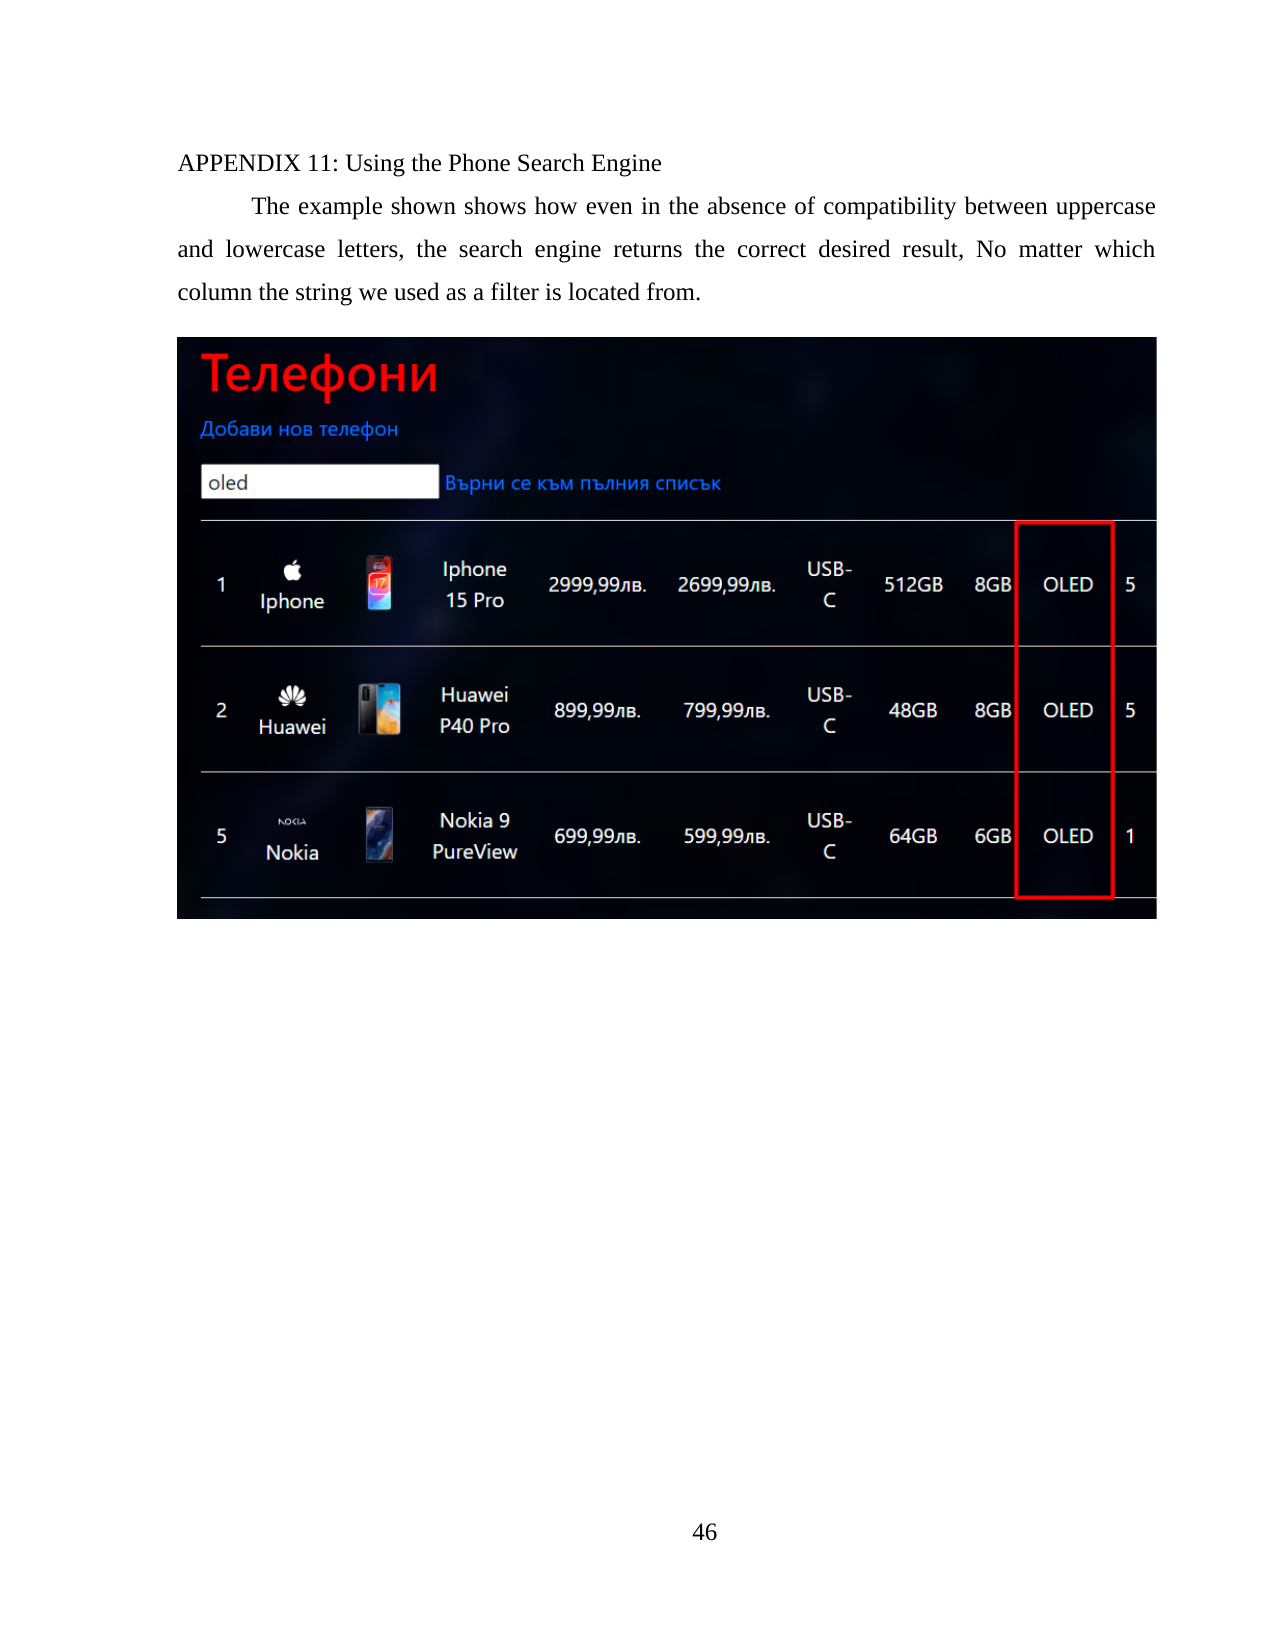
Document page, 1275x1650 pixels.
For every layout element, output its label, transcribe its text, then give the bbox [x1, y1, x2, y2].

subtitle APPENDIX 11: Using the Phone Search Engine [177, 148, 1157, 176]
text The example shown shows how even in the absence of compatibility between uppercase and lowercase letters, the search engine returns the correct desired result, No matter which column the string we used as a filter is located from. [177, 191, 1157, 306]
picture [177, 337, 1157, 919]
